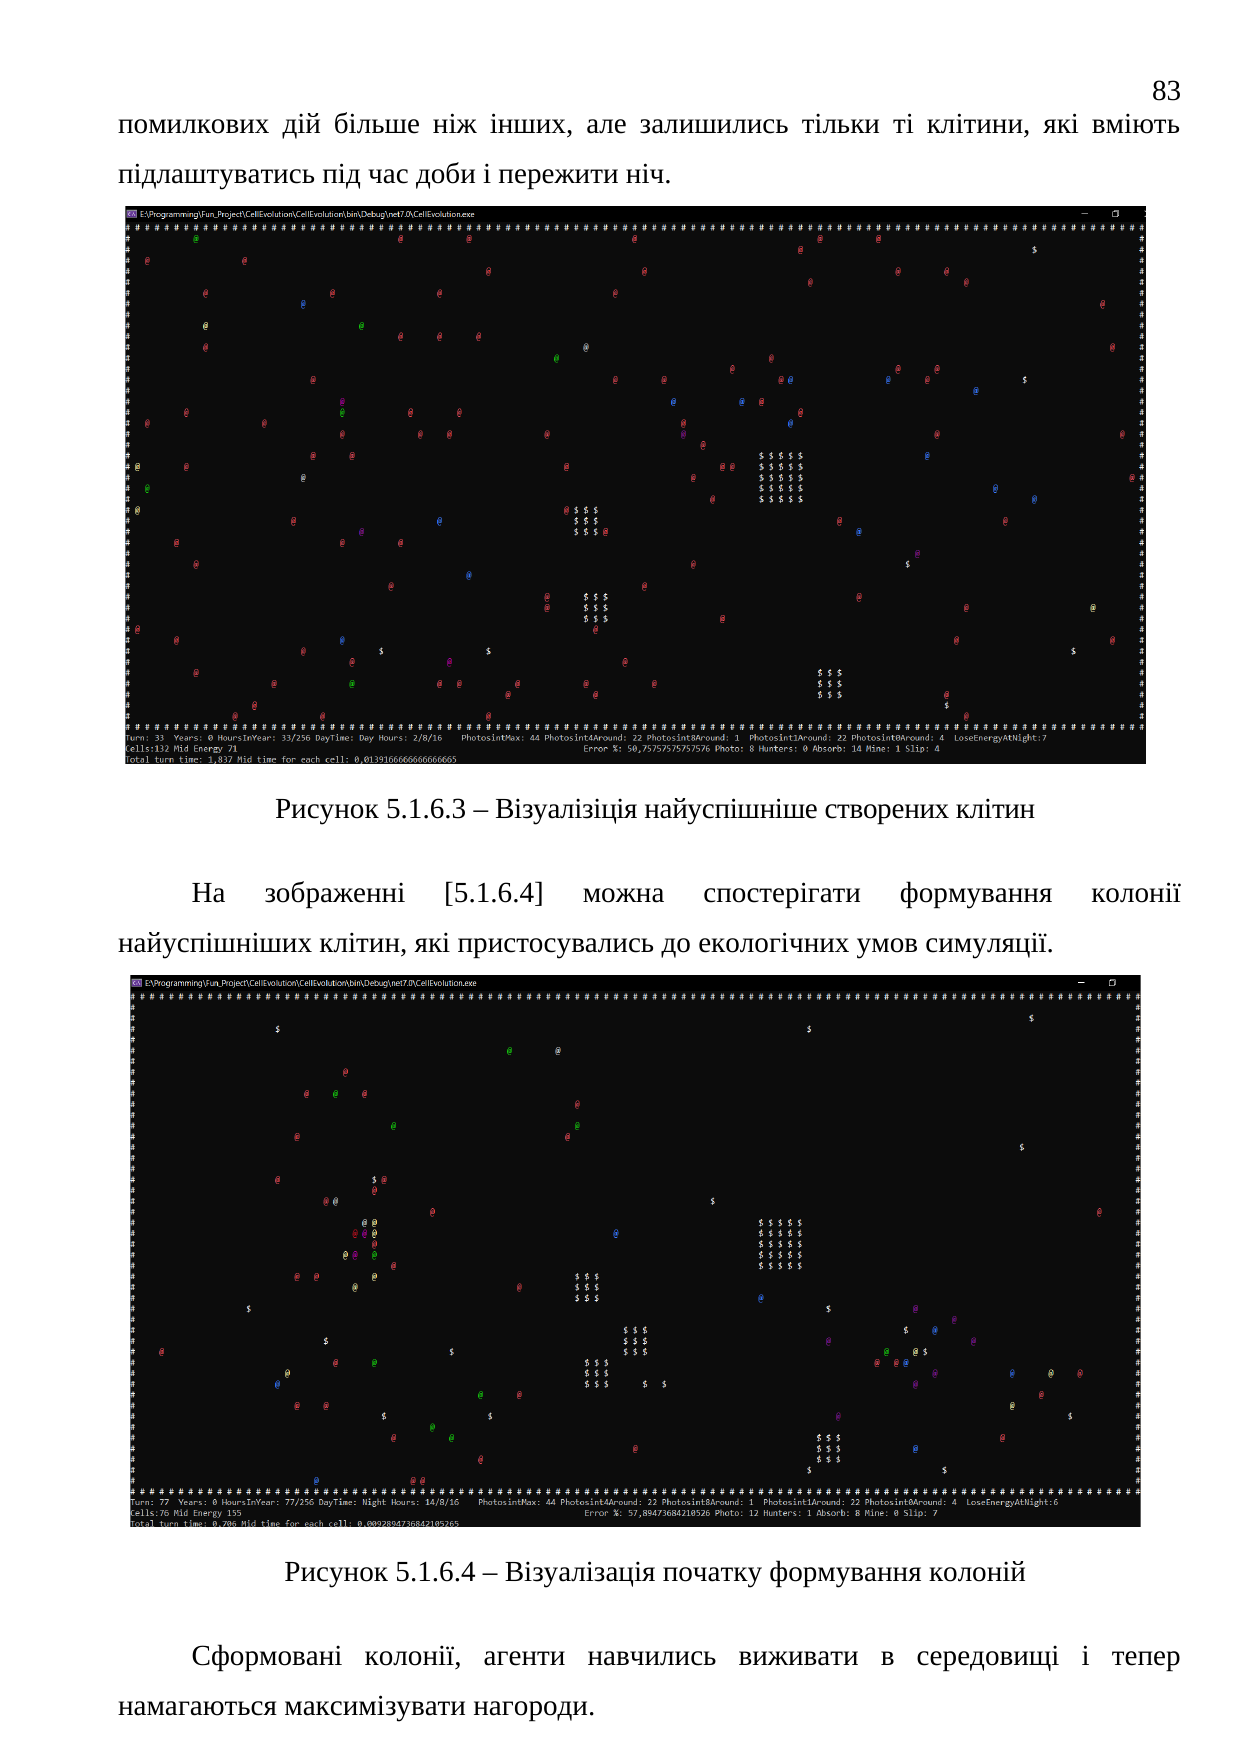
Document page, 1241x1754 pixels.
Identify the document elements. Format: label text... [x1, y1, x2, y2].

text На зображенні [5.1.6.4] можна спостерігати формування колонії найуспішніших клітин, які пристосувались до екологічних умов симуляції. [118, 875, 1181, 959]
text Рисунок 5.1.6.3 – Візуалізіція найуспішніше створених клітин [158, 791, 1152, 825]
picture [125, 206, 1146, 764]
text Рисунок 5.1.6.4 – Візуалізація початку формування колоній [158, 1554, 1152, 1588]
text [118, 106, 1181, 190]
picture [130, 975, 1141, 1527]
text Сформовані колонії, агенти навчились виживати в середовищі і тепер намагаються максимізувати нагороди. [118, 1638, 1181, 1722]
